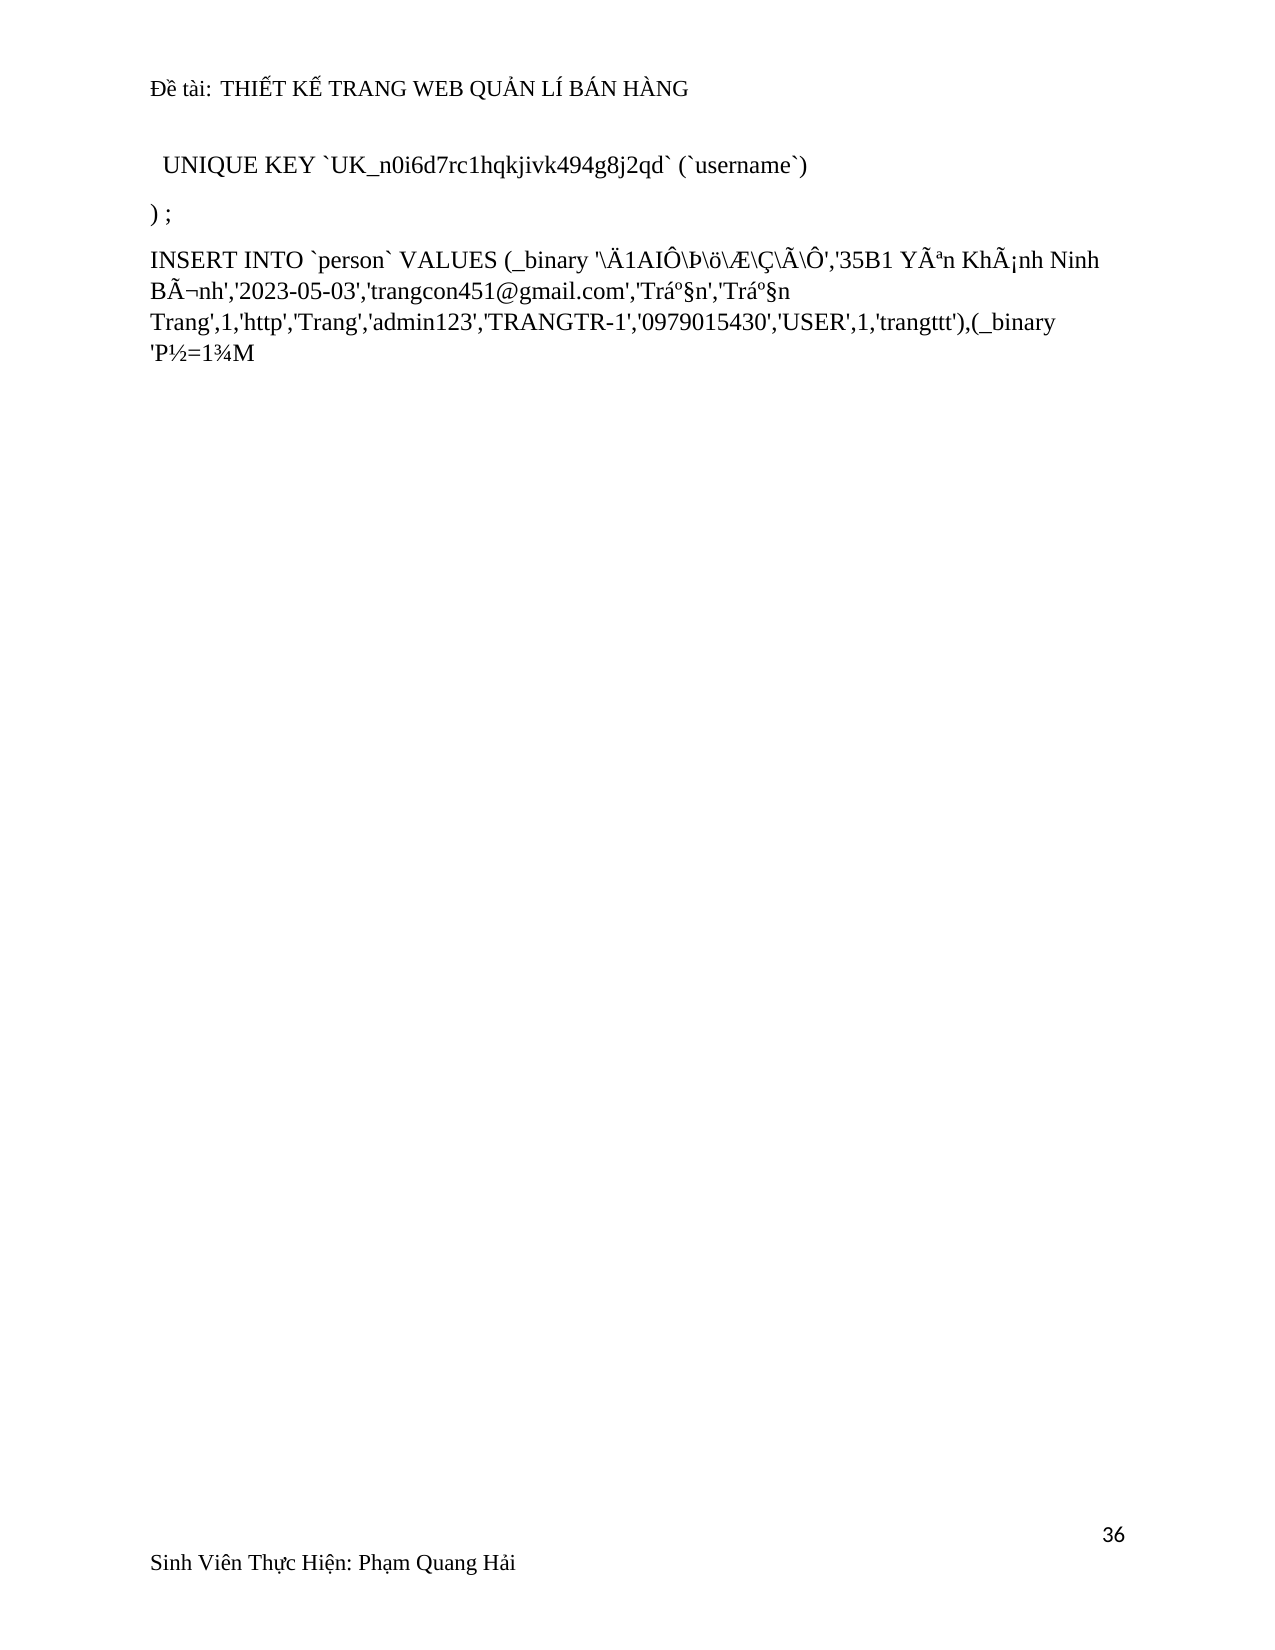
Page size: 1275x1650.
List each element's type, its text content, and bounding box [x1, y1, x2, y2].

text ) ; [150, 198, 1125, 226]
text UNIQUE KEY `UK_n0i6d7rc1hqkjivk494g8j2qd` (`username`) [150, 150, 1125, 179]
text INSERT INTO `person` VALUES (_binary '\Ä1AIÔ\Þ\ö\Æ\Ç\Ã\Ô','35B1 YÃªn KhÃ¡nh Ninh BÃ¬nh','2023-05-03','trangcon451@gmail.com','Tráº§n','Tráº§n Trang',1,'http','Trang','admin123','TRANGTR-1','0979015430','USER',1,'trangttt'),(_binary 'P½=1¾Mªg©·$\Ò ª','35B1 YÃªn KhÃ¡nh Ninh BÃ¬nh','2023-05-06','haip123123232131h@gmail.com','Pháº¡m','Pháº¡m Háº£i',0,'http','Háº£i','admin123','HAIPH-4','0979015430','EMPLOYEE',0,'admin1212123131231'),(_binary 'Z¼Wo\Ð3IJ\õ\Ê\×c6K','35B1 YÃªn KhÃ¡nh Ninh BÃ¬nh','2023-05-03','haiph12102001@gmail.com','Pháº¡m','Pháº¡m Háº£i',0,'http','Háº£i','admin123','HAIPH-2','0979015430','USER',0,'haiph1210'),(_binary '\0»c@E¢þ\nPp','35B1 YÃªn KhÃ¡nh Ninh BÃ¬nh','2023-05-06','haiph@gmail.com','Pháº¡m','Pháº¡m Háº£i',0,'http','Háº£i','admin123','HAIPH-3','0979015430','EMPLOYEE',0,'admin12121'),(_binary '\Æ=\ZM{\ín\Ç\Û','35B1 YÃªn KhÃ¡nh Ninh BÃ¬nh','2023-05-06','haiph973@gmail.com','Pháº¡m','Pháº¡m Háº£i',0,'http','Háº£i','admin123','HAIPH-1','0979015430','EMPLOYEE',1,'admin'),(_binary '\Ð(\ë2KvCF²|1d\Ðr','Ninh BÃ¬nh','2023-05-06','haiph.vis@gmail.com','Pháº¡m','Pháº¡m Pháº¡m',0,'https://demoda.vn/wp-content/uploads/2022/01/hinh-nen-con-ho-dep-nhat-1.jpg','Pháº¡m','haicut123','PHAMPH-1','0534014241','USER',0,'admin123'); [150, 245, 1125, 367]
